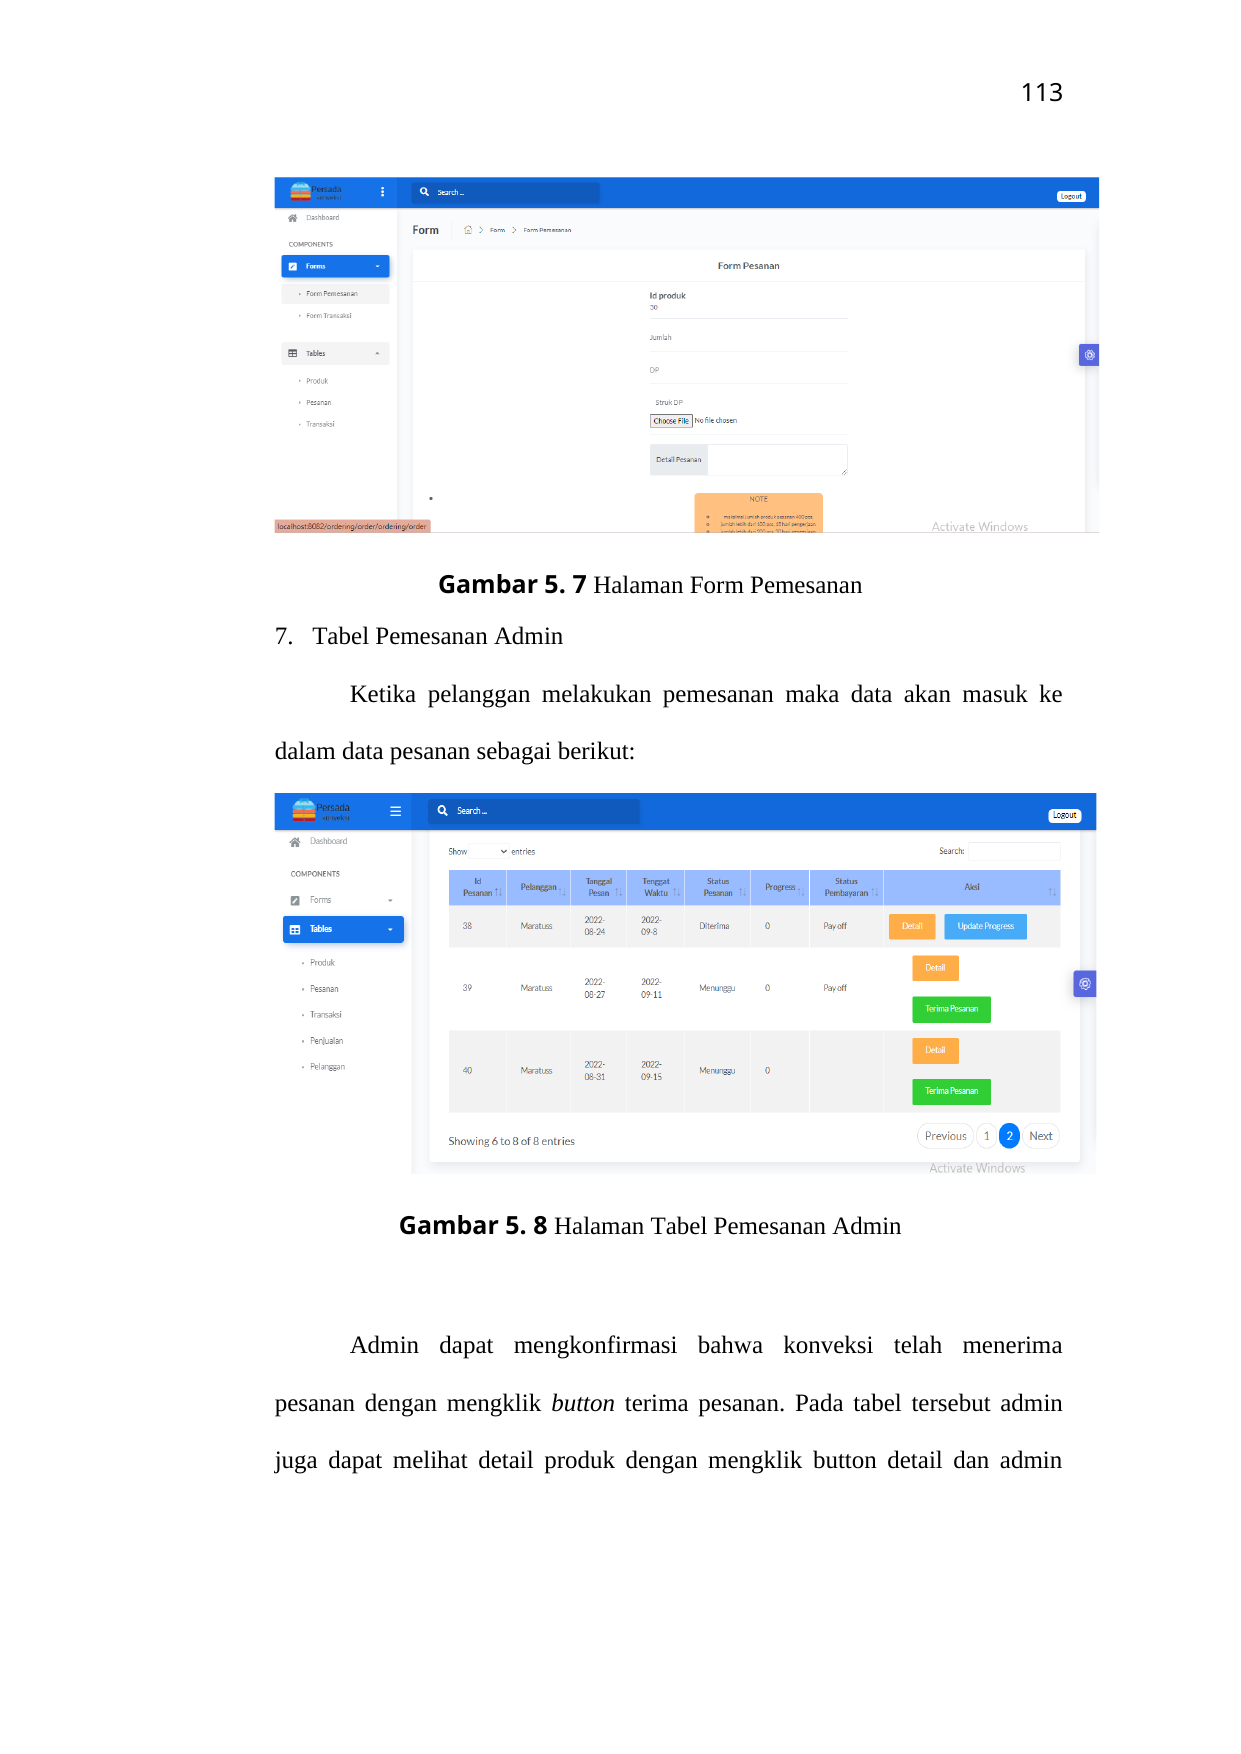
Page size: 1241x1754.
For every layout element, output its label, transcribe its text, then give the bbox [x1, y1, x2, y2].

text Ketika pelanggan melakukan pemesanan maka data akan masuk ke dalam data pesanan sebagai berikut: [274, 679, 1063, 765]
text Gambar 5. 7 Halaman Form Pemesanan [237, 566, 1063, 601]
text Gambar 5. 8 Halaman Tabel Pemesanan Admin [237, 1208, 1063, 1242]
picture [274, 793, 1097, 1174]
list Tabel Pemesanan Admin [274, 621, 1063, 650]
picture [274, 177, 1100, 533]
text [274, 1331, 1063, 1474]
